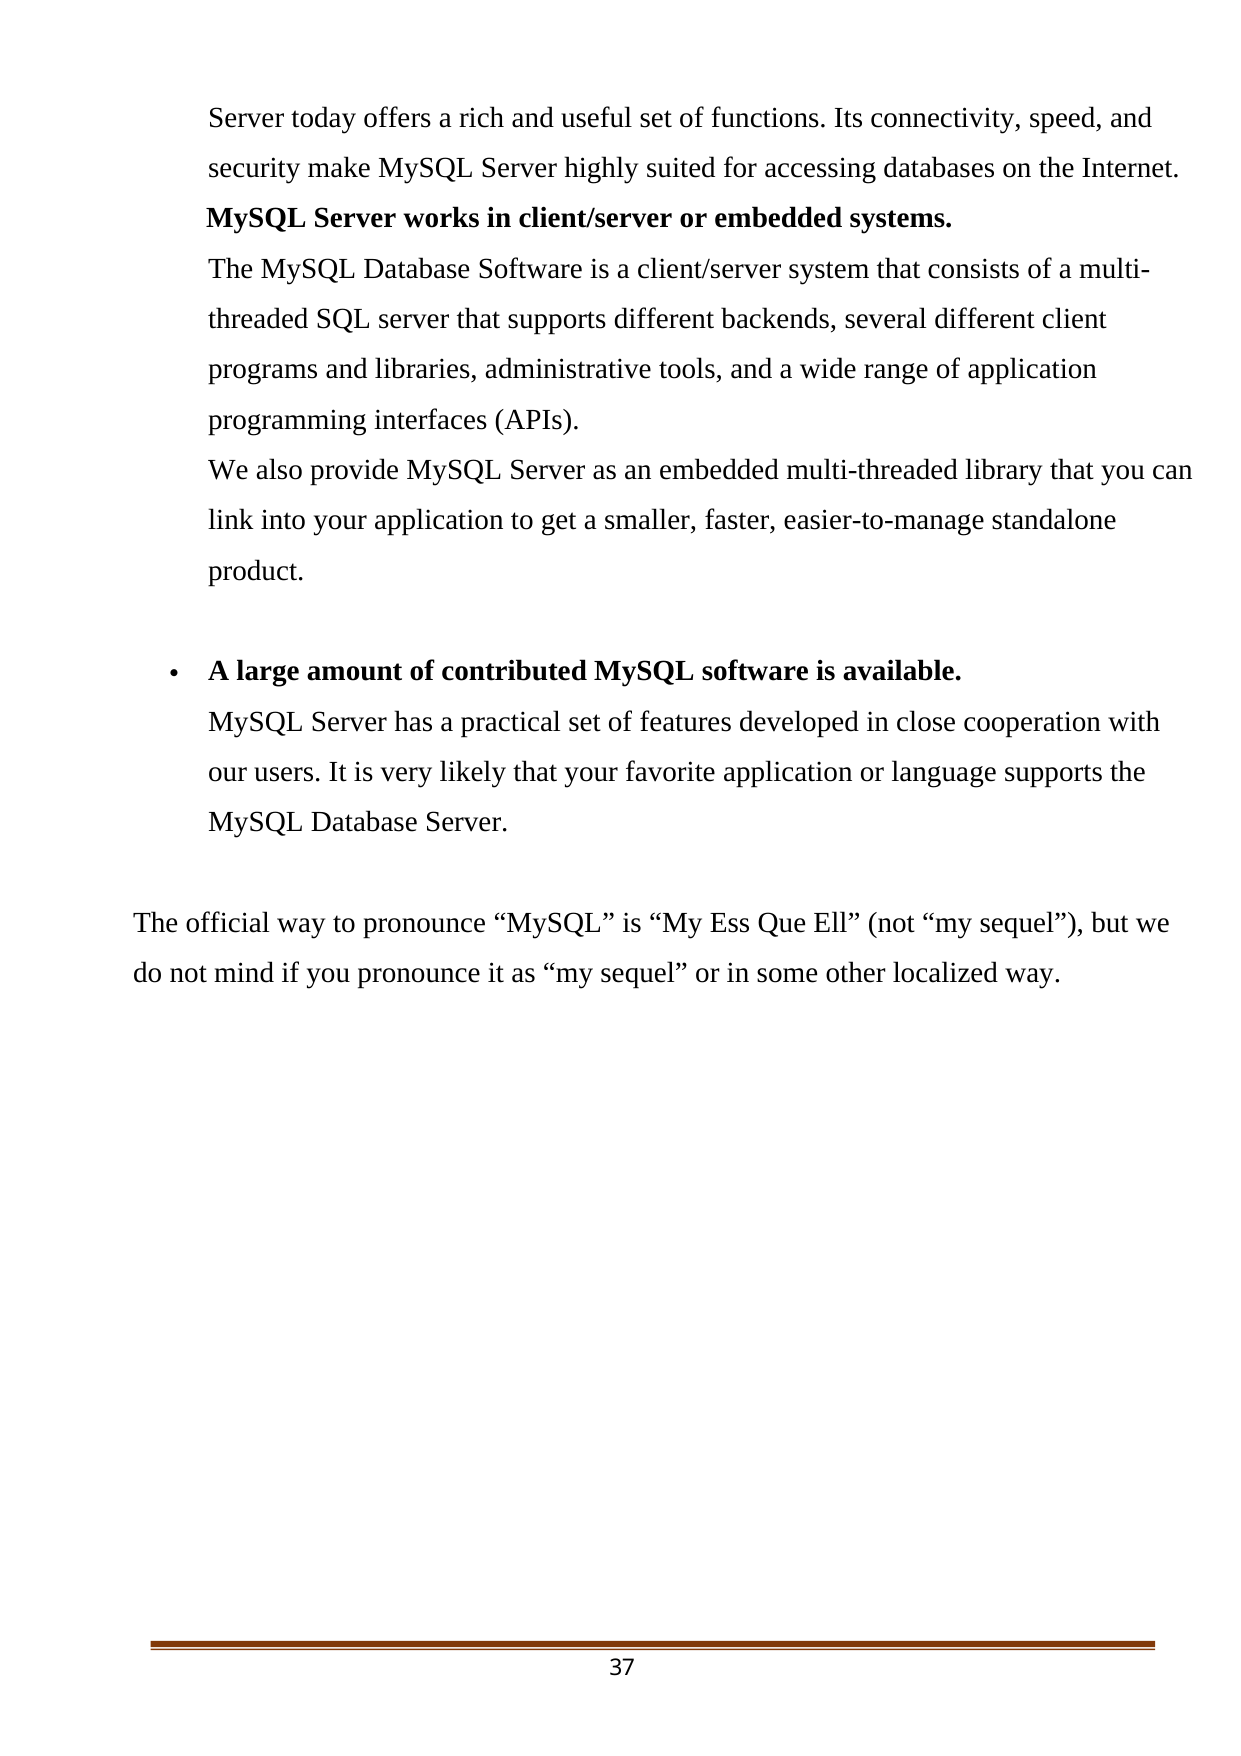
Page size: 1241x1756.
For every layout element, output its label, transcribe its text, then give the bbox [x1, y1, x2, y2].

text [208, 100, 1196, 184]
text The official way to pronounce “MySQL” is “My Ess Que Ell” (not “my sequel”), but we do not mind if you pronounce it as “my sequel” or in some other localized way. [133, 905, 1196, 989]
text The MySQL Database Software is a client/server system that consists of a multi-threaded SQL server that supports different backends, several different client programs and libraries, administrative tools, and a wide range of application programming interfaces (APIs). [208, 251, 1196, 435]
text We also provide MySQL Server as an embedded multi-threaded library that you can link into your application to get a smaller, faster, easier-to-manage standalone product. [208, 452, 1196, 586]
text MySQL Server works in client/server or embedded systems. [133, 201, 1196, 234]
text MySQL Server has a practical set of features developed in close cooperation with our users. It is very likely that your favorite application or language supports the MySQL Database Server. [208, 704, 1196, 838]
list A large amount of contributed MySQL software is available. [170, 653, 1196, 687]
